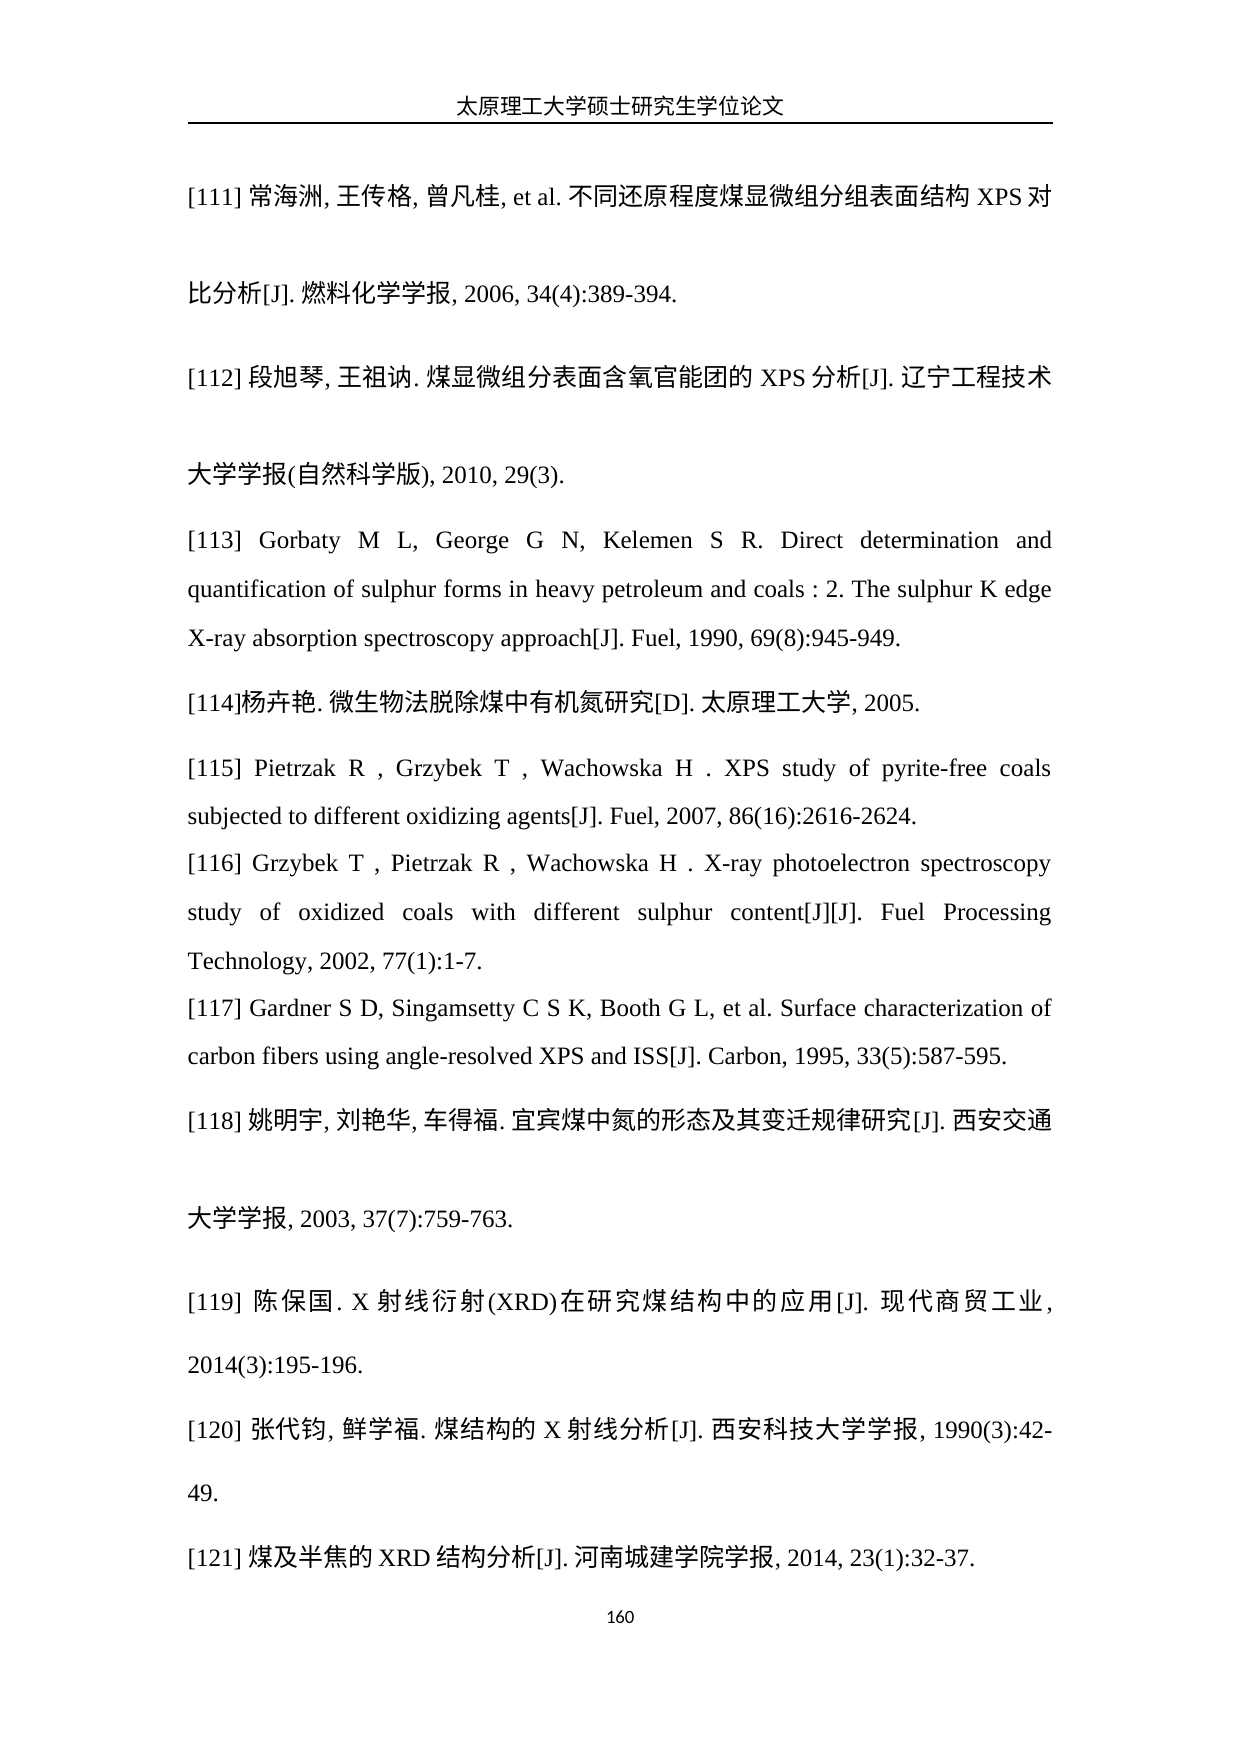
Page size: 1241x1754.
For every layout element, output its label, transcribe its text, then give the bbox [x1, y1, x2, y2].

text [119] 陈保国. X射线衍射(XRD)在研究煤结构中的应用[J]. 现代商贸工业, 2014(3):195-196. [187, 1267, 1053, 1381]
text [115] Pietrzak R , Grzybek T , Wachowska H . XPS study of pyrite-free coals subjected to different oxidizing agents[J]. Fuel, 2007, 86(16):2616-2624. [187, 751, 1053, 832]
text [121] 煤及半焦的XRD结构分析[J]. 河南城建学院学报, 2014, 23(1):32-37. [187, 1523, 1053, 1588]
text [114]杨卉艳. 微生物法脱除煤中有机氮研究[D]. 太原理工大学, 2005. [187, 668, 1053, 733]
text [118] 姚明宇, 刘艳华, 车得福. 宜宾煤中氮的形态及其变迁规律研究[J]. 西安交通大学学报, 2003, 37(7):759-763. [187, 1086, 1053, 1249]
text [117] Gardner S D, Singamsetty C S K, Booth G L, et al. Surface characterization of carbon fibers using angle-resolved XPS and ISS[J]. Carbon, 1995, 33(5):587-595. [187, 991, 1053, 1072]
text [112] 段旭琴, 王祖讷. 煤显微组分表面含氧官能团的XPS分析[J]. 辽宁工程技术大学学报(自然科学版), 2010, 29(3). [187, 343, 1053, 505]
text [120] 张代钧, 鲜学福. 煤结构的X射线分析[J]. 西安科技大学学报, 1990(3):42-49. [187, 1395, 1053, 1509]
text [111] 常海洲, 王传格, 曾凡桂, et al. 不同还原程度煤显微组分组表面结构XPS对比分析[J]. 燃料化学学报, 2006, 34(4):389-394. [187, 162, 1053, 324]
text [113] Gorbaty M L, George G N, Kelemen S R. Direct determination and quantification of sulphur forms in heavy petroleum and coals : 2. The sulphur K edge X-ray absorption spectroscopy approach[J]. Fuel, 1990, 69(8):945-949. [187, 523, 1053, 653]
text [116] Grzybek T , Pietrzak R , Wachowska H . X-ray photoelectron spectroscopy study of oxidized coals with different sulphur content[J][J]. Fuel Processing Technology, 2002, 77(1):1-7. [187, 846, 1053, 976]
